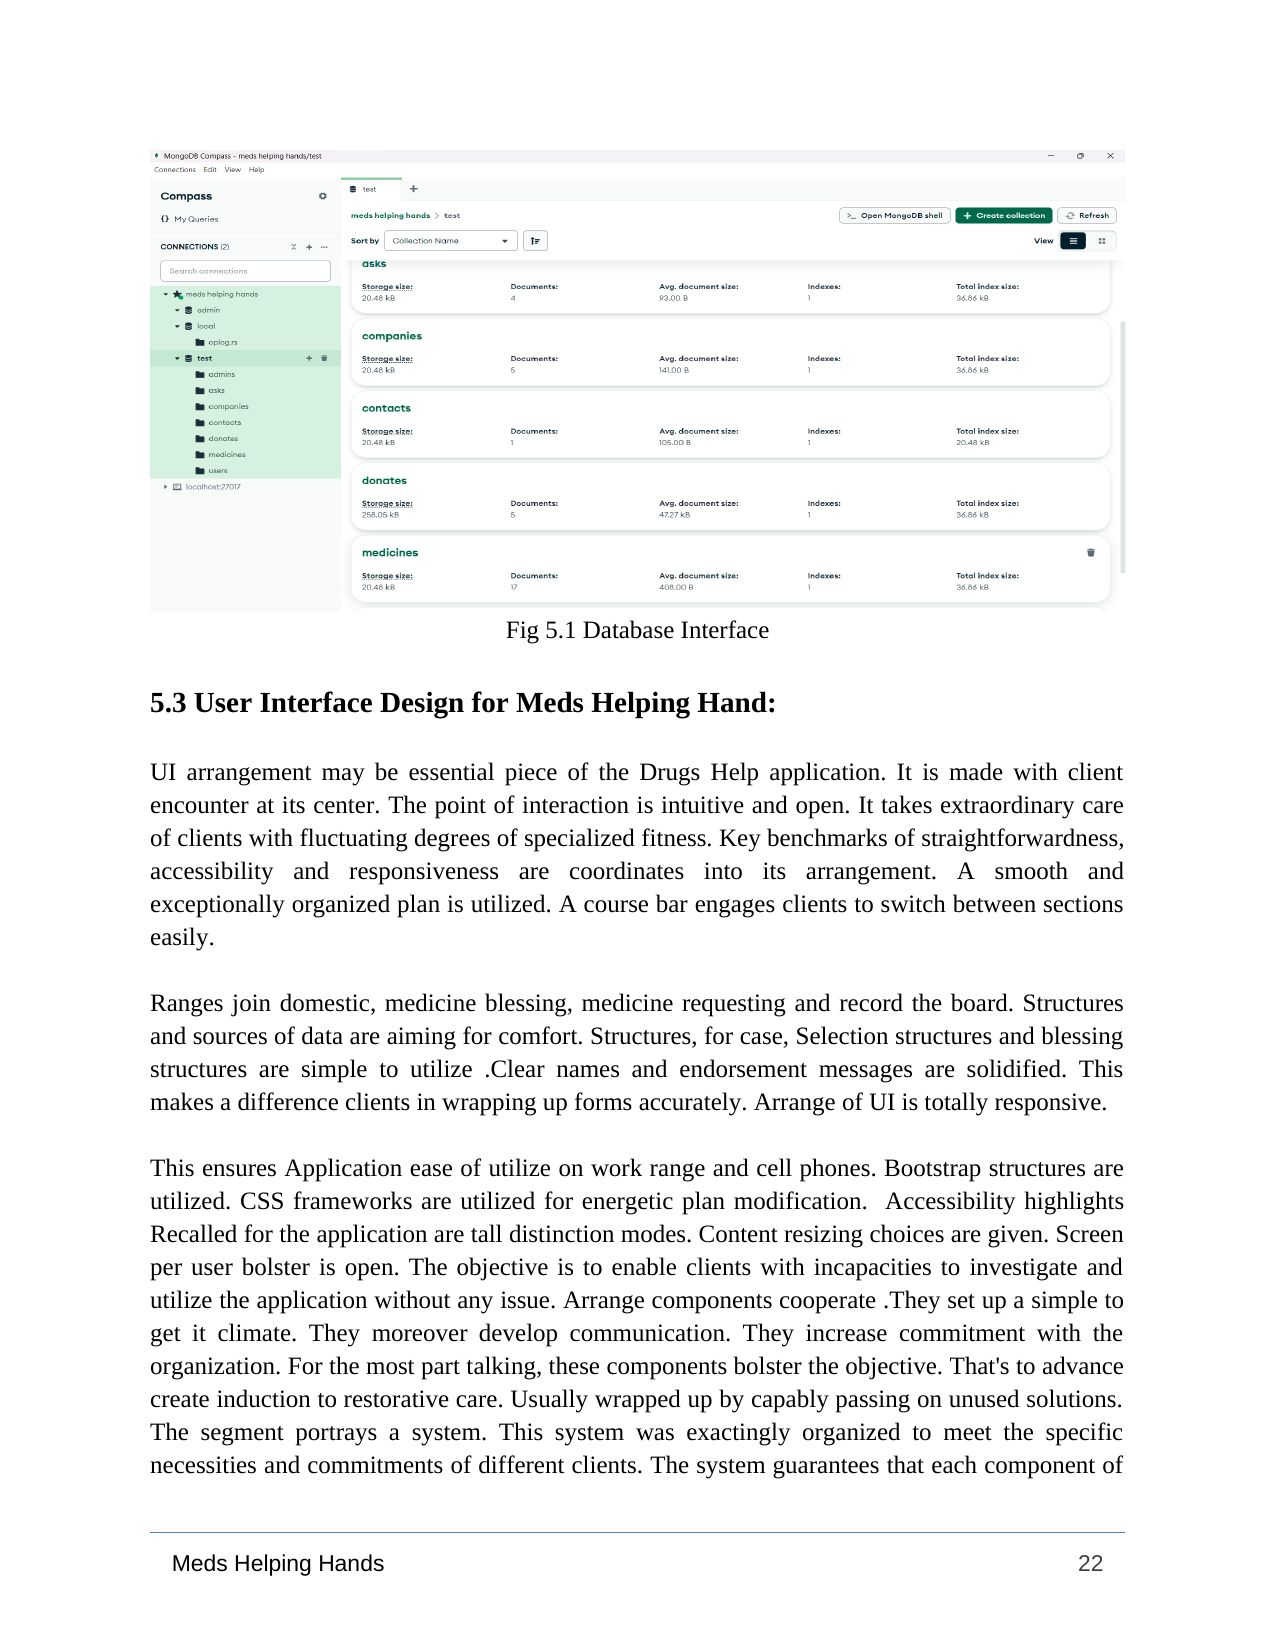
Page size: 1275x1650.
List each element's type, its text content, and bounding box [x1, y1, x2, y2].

text Fig 5.1 Database Interface [150, 615, 1125, 644]
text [150, 1215, 1125, 1479]
subtitle 5.3 User Interface Design for Meds Helping Hand: [150, 685, 1125, 719]
text UI arrangement may be essential piece of the Drugs Help application. It is made with client encounter at its center. The point of interaction is intuitive and open. It takes extraordinary care of clients with fluctuating degrees of specialized fitness. Key benchmarks of straightforwardness, accessibility and responsiveness are coordinates into its arrangement. A smooth and exceptionally organized plan is utilized. A course bar engages clients to switch between sections easily. [150, 918, 1125, 951]
text Ranges join domestic, medicine blessing, medicine requesting and record the board. Structures and sources of data are aiming for comfort. Structures, for case, Selection structures and blessing structures are simple to utilize .Clear names and endorsement messages are solidified. This makes a difference clients in wrapping up forms accurately. Arrange of UI is totally responsive. [150, 1083, 1125, 1116]
picture [150, 150, 1126, 612]
